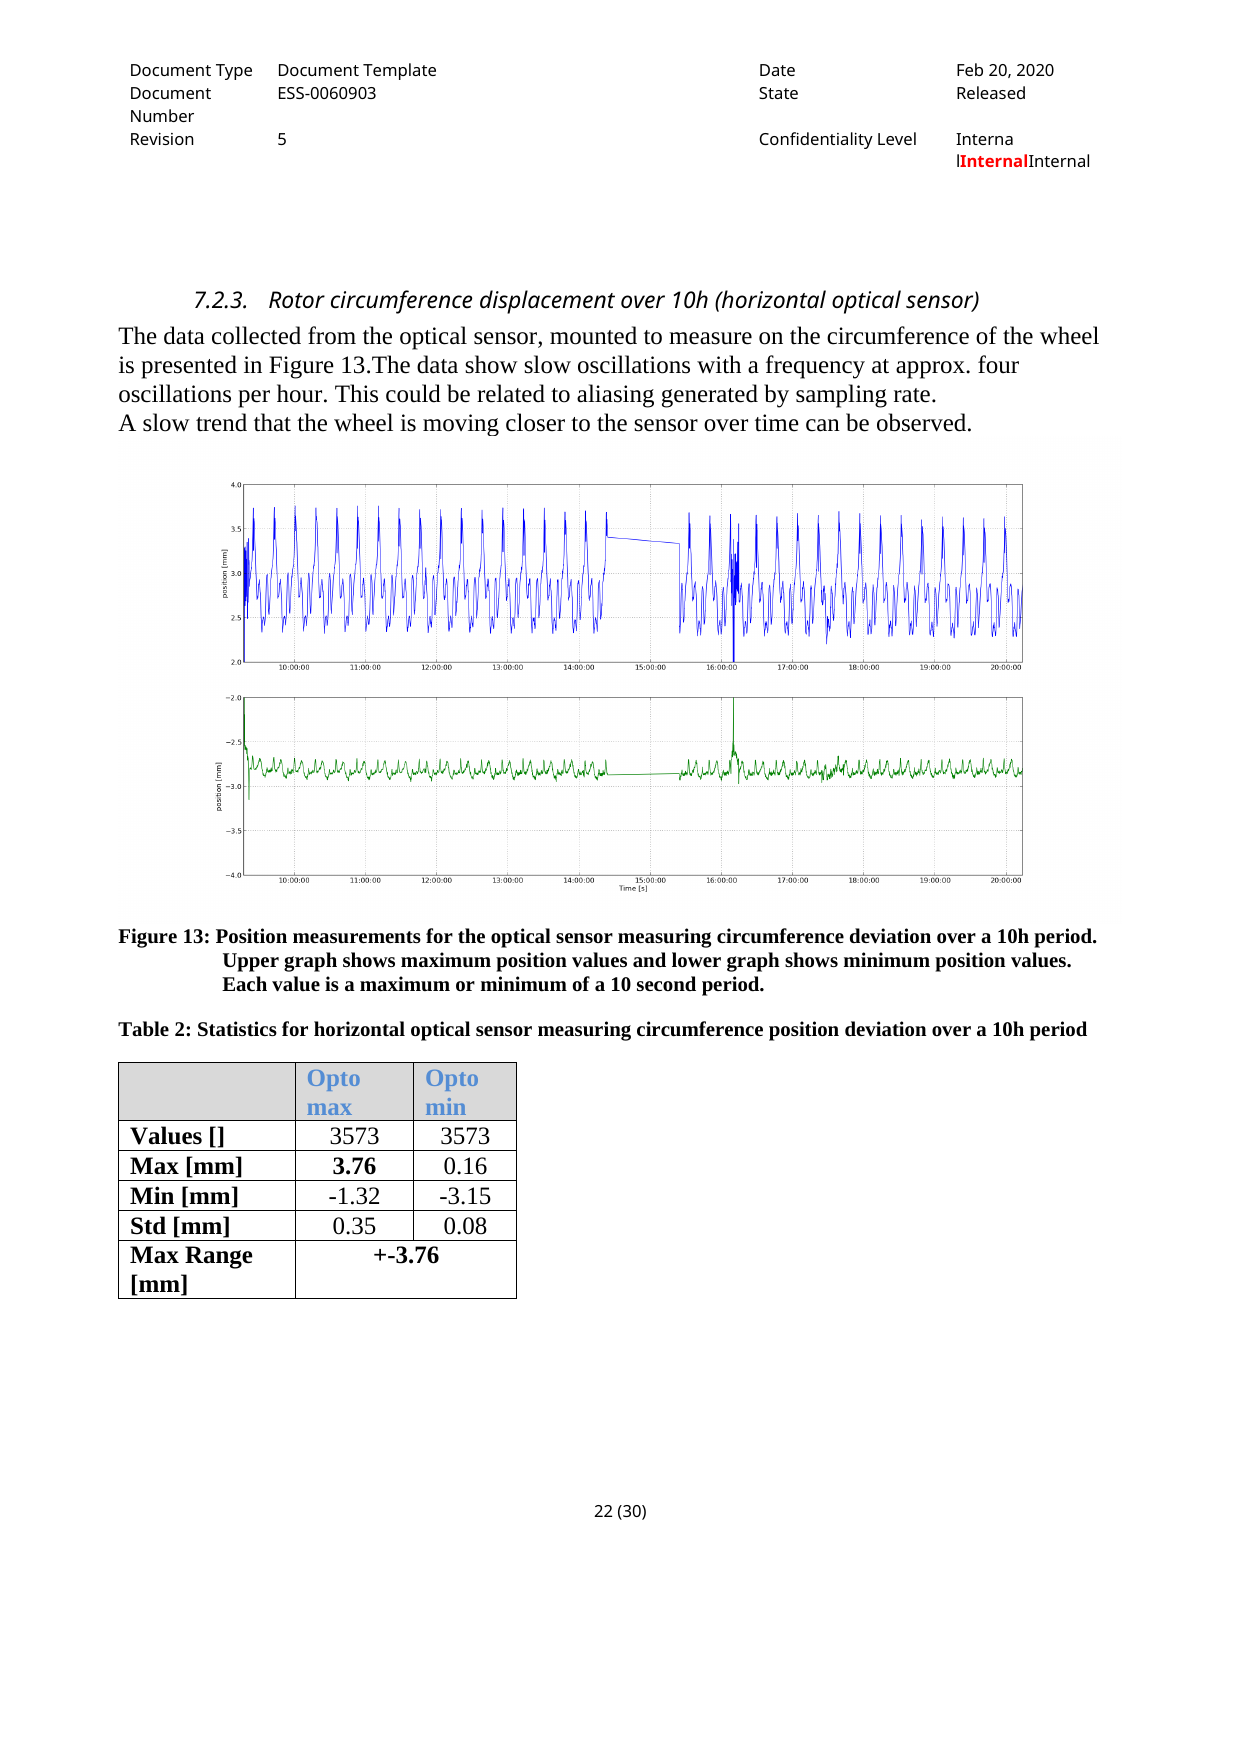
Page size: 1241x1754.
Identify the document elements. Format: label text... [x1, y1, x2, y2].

table_cell +-3.76 [296, 1241, 516, 1298]
table_cell -1.32 [296, 1181, 413, 1210]
table_cell Min [mm] [119, 1181, 295, 1210]
table_header Opto max [296, 1063, 413, 1120]
text Table 2: Statistics for horizontal optical sensor measuring circumference position deviation over a 10h period [118, 1017, 1122, 1041]
table_cell 0.16 [414, 1151, 516, 1180]
table_cell 3.76 [296, 1151, 413, 1180]
table_cell Max Range [mm] [119, 1241, 295, 1298]
table_cell Values [] [119, 1121, 295, 1150]
subtitle Rotor circumference displacement over 10h (horizontal optical sensor) [193, 284, 1122, 315]
table_cell Std [mm] [119, 1211, 295, 1239]
picture [118, 436, 1123, 924]
table_header Opto min [414, 1063, 516, 1120]
table_cell -3.15 [414, 1181, 516, 1210]
table_cell Max [mm] [119, 1151, 295, 1180]
table_cell 0.08 [414, 1211, 516, 1239]
table_header [119, 1063, 295, 1120]
text A slow trend that the wheel is moving closer to the sensor over time can be observed. [118, 408, 1122, 436]
table_cell 3573 [296, 1121, 413, 1150]
table_cell 0.35 [296, 1211, 413, 1239]
table_cell 3573 [414, 1121, 516, 1150]
